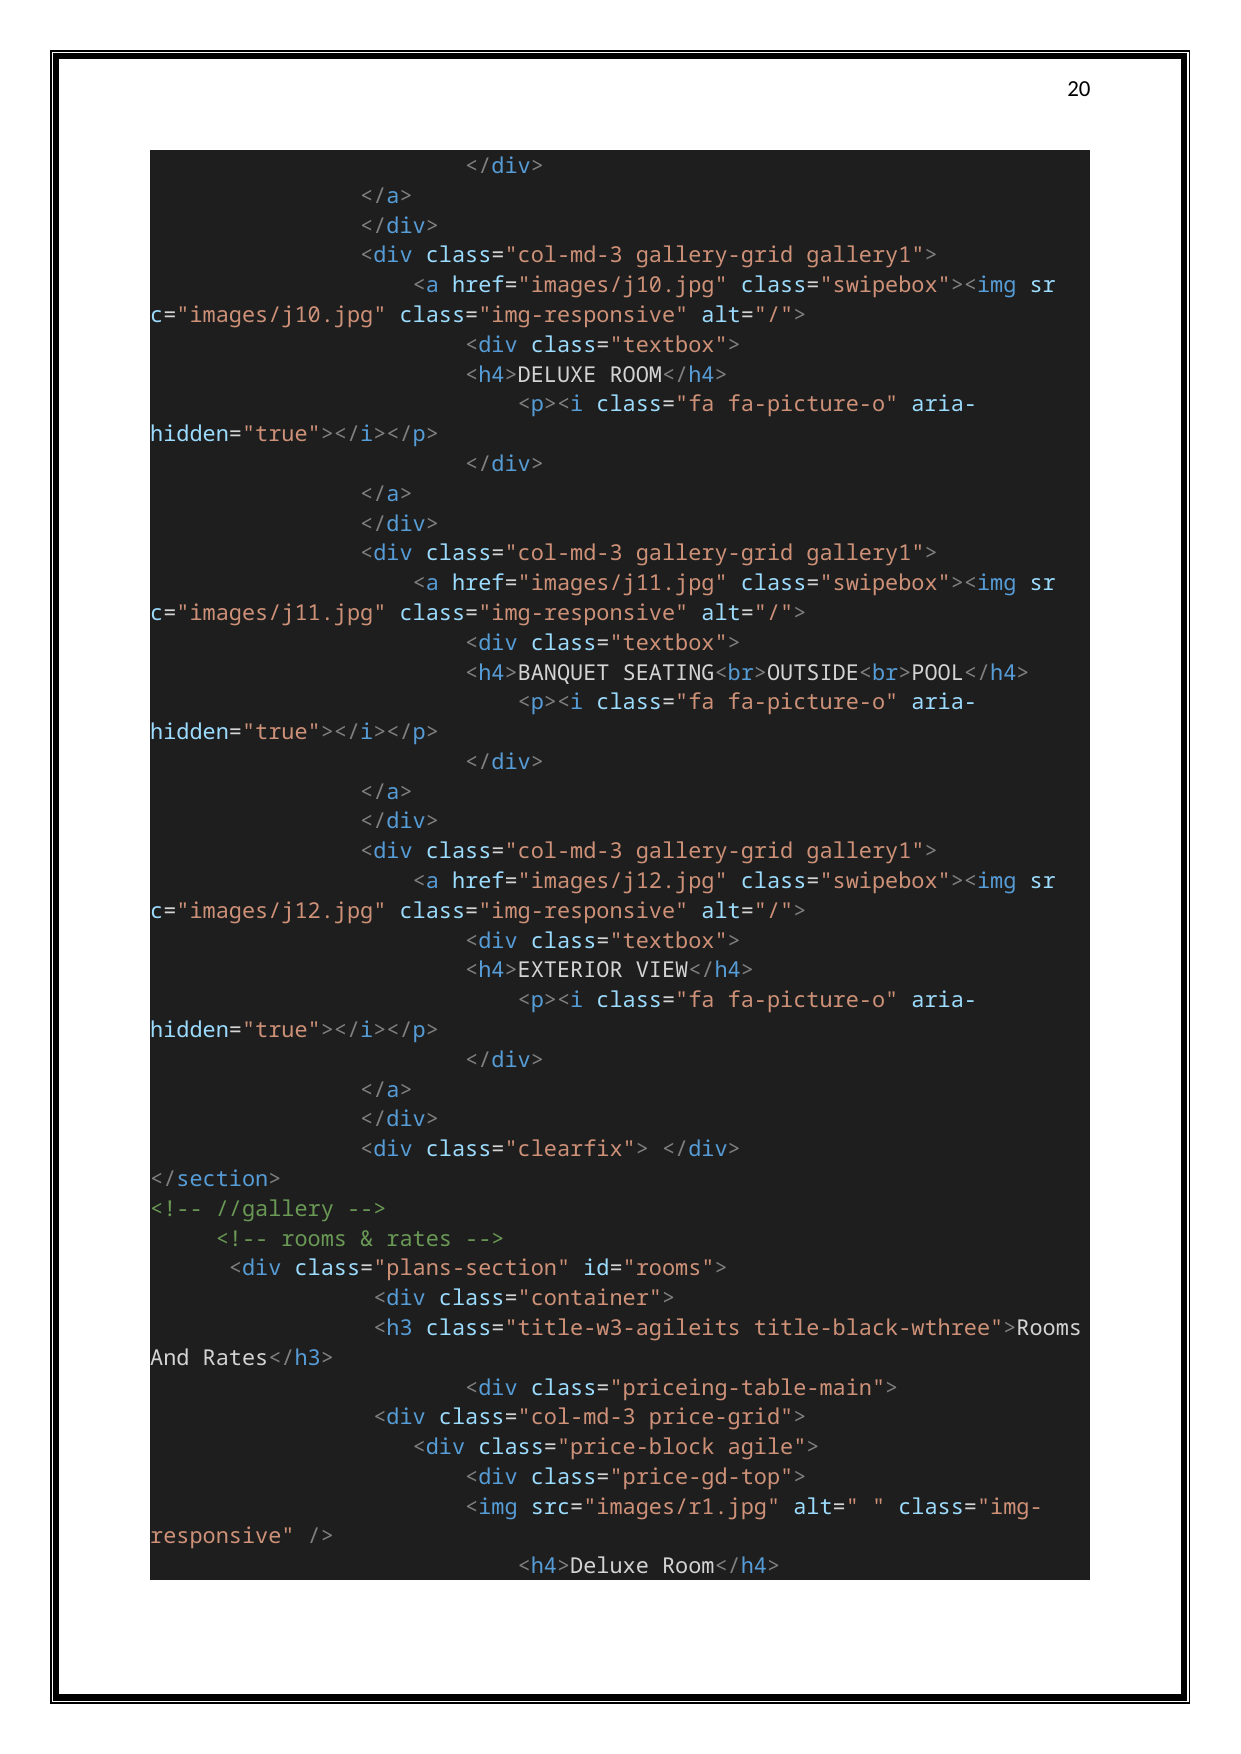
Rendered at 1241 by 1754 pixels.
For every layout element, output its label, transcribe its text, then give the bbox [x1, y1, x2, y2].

text <a href="images/j11.jpg" class="swipebox"><img src="images/j11.jpg" class="img-responsive" alt="/"> [150, 567, 1090, 627]
text <div class="price-gd-top"> [150, 1461, 1090, 1491]
text <div class="textbox"> [150, 924, 1090, 954]
text <div class="plans-section" id="rooms"> [150, 1252, 1090, 1282]
text <!-- //gallery --> [150, 1193, 1090, 1222]
text <p><i class="fa fa-picture-o" aria-hidden="true"></i></p> [150, 984, 1090, 1044]
text <div class="container"> [150, 1282, 1090, 1312]
text </section> [150, 1163, 1090, 1193]
text </div> [150, 448, 1090, 478]
text <div class="price-block agile"> [150, 1431, 1090, 1461]
text <h3 class="title-w3-agileits title-black-wthree">Rooms And Rates</h3> [150, 1312, 1090, 1371]
text <div class="col-md-3 gallery-grid gallery1"> [150, 239, 1090, 269]
text <div class="col-md-3 gallery-grid gallery1"> [150, 835, 1090, 865]
text <div class="priceing-table-main"> [150, 1371, 1090, 1401]
text <!-- rooms & rates --> [150, 1222, 1090, 1252]
text </div> [150, 507, 1090, 537]
text </a> [150, 180, 1090, 209]
text <div class="col-md-3 price-grid"> [150, 1401, 1090, 1431]
text <a href="images/j12.jpg" class="swipebox"><img src="images/j12.jpg" class="img-responsive" alt="/"> [150, 865, 1090, 924]
text </a> [150, 1073, 1090, 1103]
text <h4>EXTERIOR VIEW</h4> [150, 954, 1090, 984]
text <h4>BANQUET SEATING<br>OUTSIDE<br>POOL</h4> [150, 656, 1090, 686]
text </div> [150, 1044, 1090, 1073]
text <div class="clearfix"> </div> [150, 1133, 1090, 1163]
text <p><i class="fa fa-picture-o" aria-hidden="true"></i></p> [150, 388, 1090, 448]
text </a> [150, 478, 1090, 507]
text <a href="images/j10.jpg" class="swipebox"><img src="images/j10.jpg" class="img-responsive" alt="/"> [150, 269, 1090, 329]
text </div> [150, 1103, 1090, 1133]
text <p><i class="fa fa-picture-o" aria-hidden="true"></i></p> [150, 686, 1090, 746]
text <div class="textbox"> [150, 329, 1090, 358]
text <img src="images/r1.jpg" alt=" " class="img-responsive" /> [150, 1491, 1090, 1550]
text <h4>Deluxe Room</h4> [150, 1550, 1090, 1580]
text </div> [150, 150, 1090, 180]
text <div class="textbox"> [150, 627, 1090, 656]
text </div> [150, 805, 1090, 835]
text </div> [150, 746, 1090, 776]
text </div> [150, 209, 1090, 239]
text <h4>DELUXE ROOM</h4> [150, 358, 1090, 388]
text </a> [150, 776, 1090, 805]
text <div class="col-md-3 gallery-grid gallery1"> [150, 537, 1090, 567]
